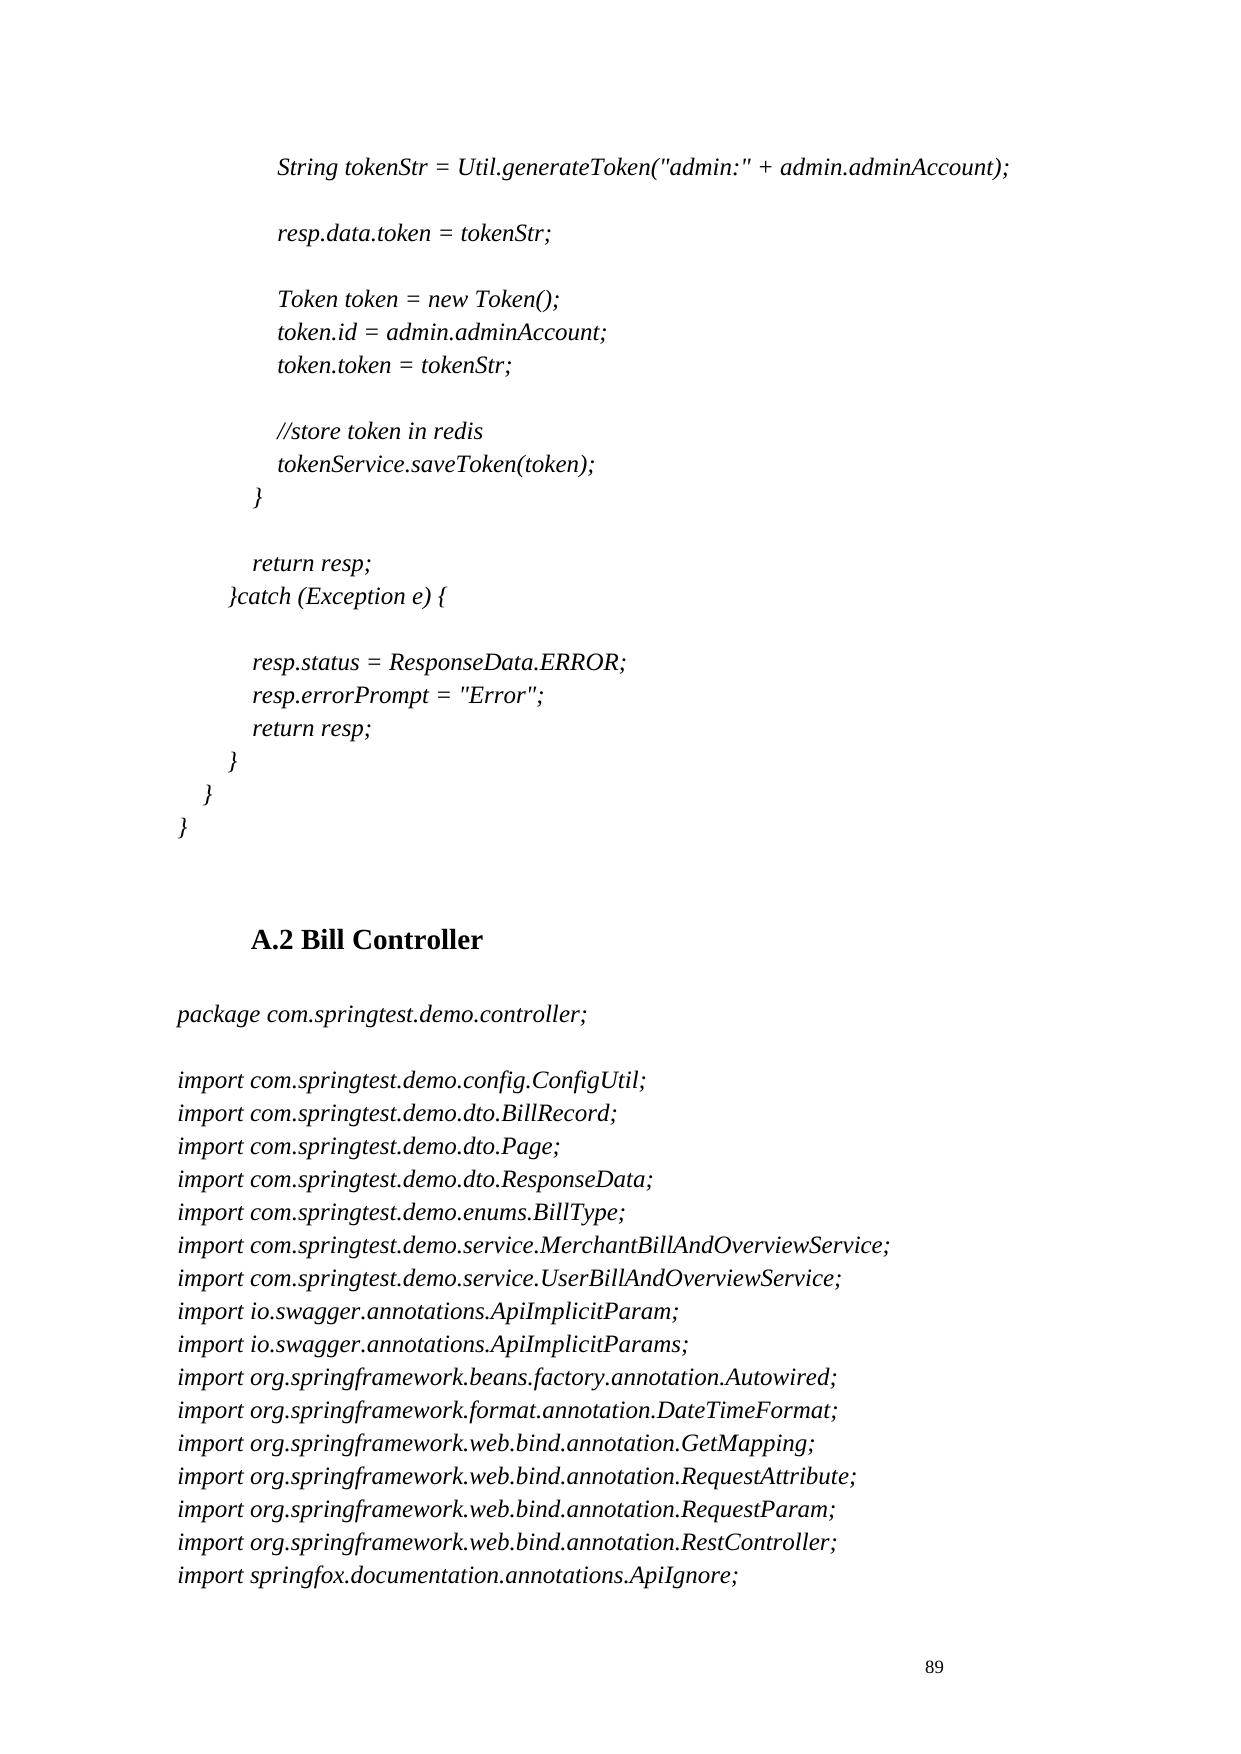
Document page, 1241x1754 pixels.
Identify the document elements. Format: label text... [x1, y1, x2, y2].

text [177, 118, 1152, 841]
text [177, 999, 1152, 1622]
text A.2 Bill Controller [177, 922, 1152, 956]
